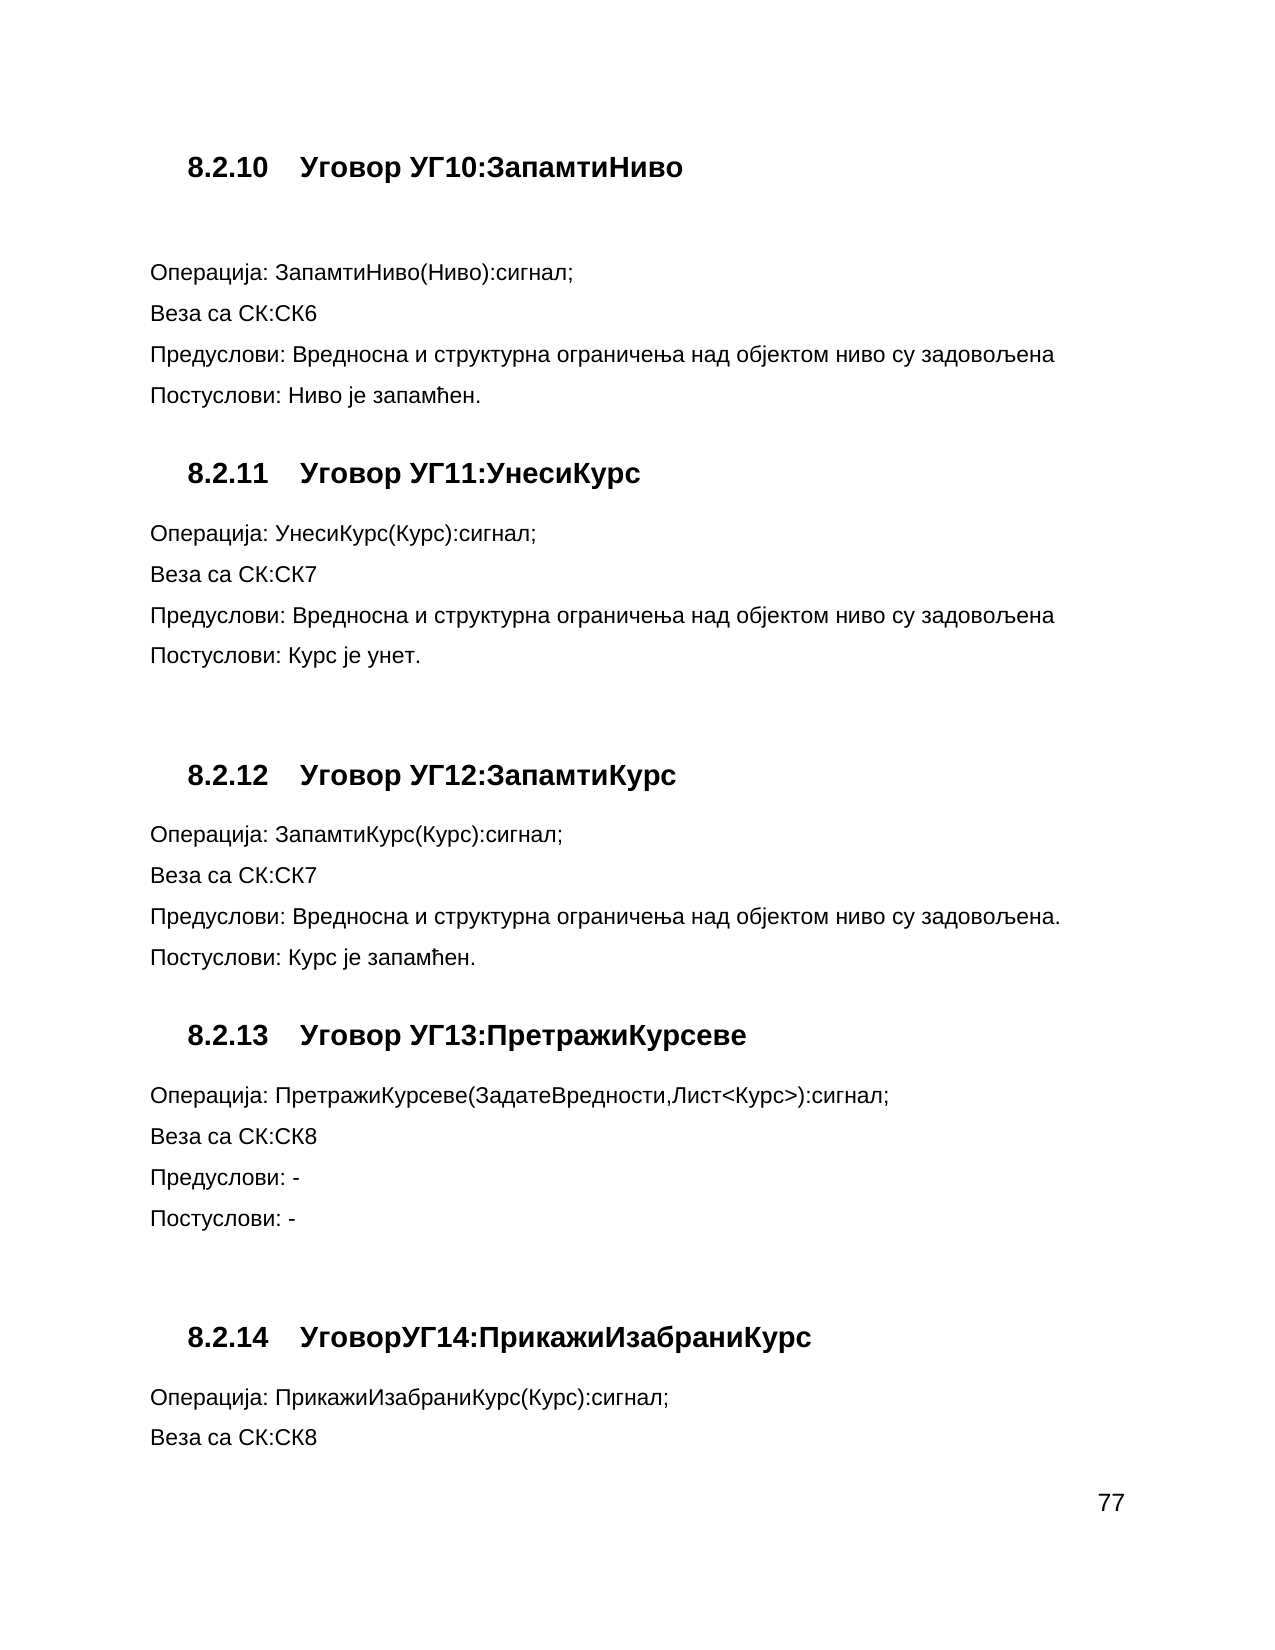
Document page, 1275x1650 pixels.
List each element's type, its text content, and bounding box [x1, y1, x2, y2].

text Постуслови: Ниво је запамћен. [150, 382, 1125, 408]
text Веза са СК:СК6 [150, 300, 1125, 326]
text Постуслови: Курс је унет. [150, 642, 1125, 669]
subtitle Уговор УГ12:ЗапамтиКурс [187, 758, 1125, 791]
text Веза са СК:СК7 [150, 862, 1125, 888]
text Предуслови: Вредносна и структурна ограничења над објектом ниво су задовољена [150, 602, 1125, 628]
text Операција: УнесиКурс(Курс):сигнал; [150, 520, 1125, 546]
text Веза са СК:СК8 [150, 1424, 1125, 1451]
text Операција: ЗапамтиКурс(Курс):сигнал; [150, 821, 1125, 848]
text Операција: ПретражиКурсеве(ЗадатеВредности,Лист<Курс>):сигнал; [150, 1082, 1125, 1108]
text Веза са СК:СК8 [150, 1123, 1125, 1149]
text Операција: ПрикажиИзабраниКурс(Курс):сигнал; [150, 1383, 1125, 1410]
subtitle УговорУГ14:ПрикажиИзабраниКурс [187, 1320, 1125, 1353]
text Постуслови: Курс је запамћен. [150, 944, 1125, 970]
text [150, 341, 1125, 367]
subtitle Уговор УГ13:ПретражиКурсеве [187, 1018, 1125, 1052]
text Постуслови: - [150, 1205, 1125, 1231]
text Предуслови: - [150, 1164, 1125, 1190]
text Операција: ЗапамтиНиво(Ниво):сигнал; [150, 259, 1125, 285]
subtitle Уговор УГ11:УнесиКурс [187, 456, 1125, 490]
subtitle Уговор УГ10:ЗапамтиНиво [187, 150, 1125, 183]
text Веза са СК:СК7 [150, 561, 1125, 587]
text Предуслови: Вредносна и структурна ограничења над објектом ниво су задовољена. [150, 903, 1125, 929]
